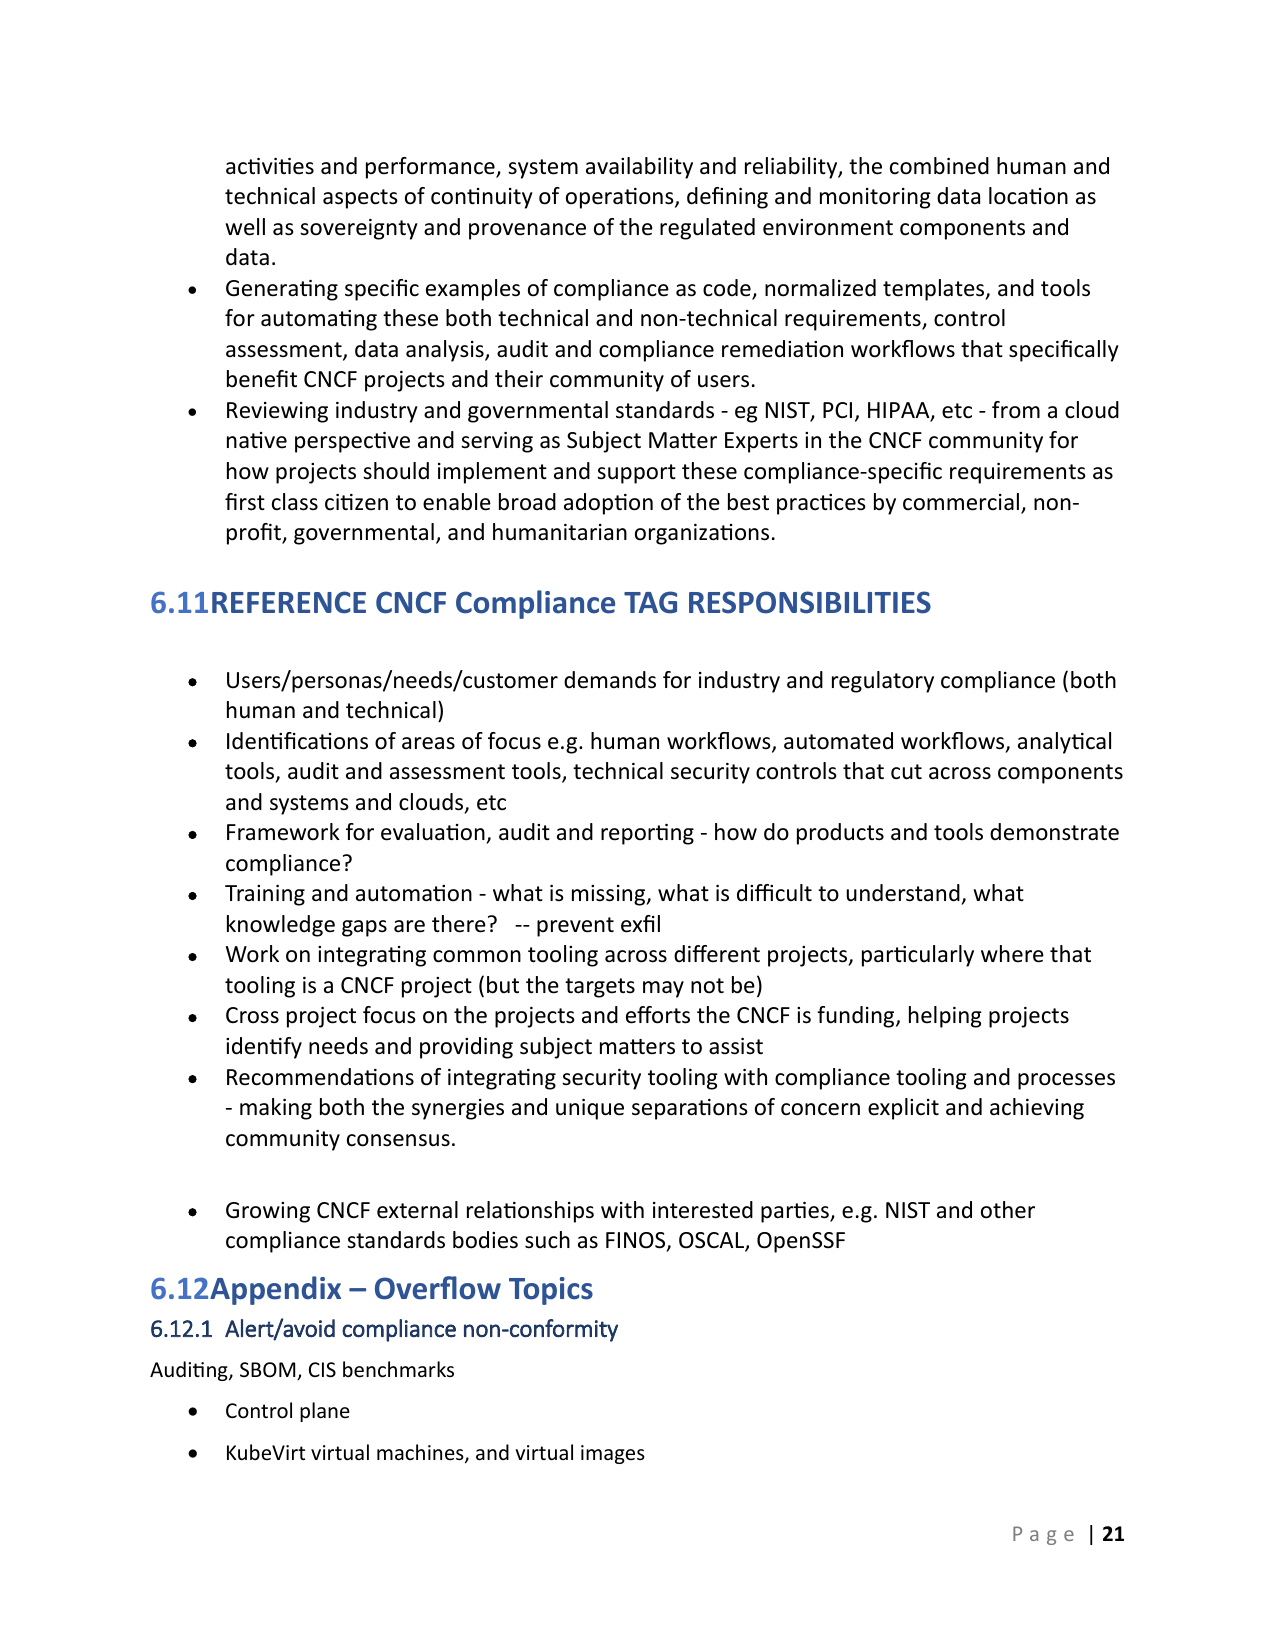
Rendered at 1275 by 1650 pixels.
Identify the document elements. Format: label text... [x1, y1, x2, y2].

list Work on integrating common tooling across different projects, particularly where that tooling is a CNCF project (but the targets may not be) [187, 938, 1125, 999]
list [187, 150, 1125, 272]
list Recommendations of integrating security tooling with compliance tooling and processes - making both the synergies and unique separations of concern explicit and achieving community consensus. [187, 1061, 1125, 1152]
list Growing CNCF external relationships with interested parties, e.g. NIST and other compliance standards bodies such as FINOS, OSCAL, OpenSSF [187, 1194, 1125, 1255]
list Reviewing industry and governmental standards - eg NIST, PCI, HIPAA, etc - from a cloud native perspective and serving as Subject Matter Experts in the CNCF community for how projects should implement and support these compliance-specific requirements as first class citizen to enable broad adoption of the best practices by commercial, non-profit, governmental, and humanitarian organizations. [187, 394, 1125, 547]
list Auditing, SBOM, CIS benchmarks [150, 1355, 1125, 1383]
subtitle Alert/avoid compliance non-conformity [150, 1312, 1125, 1343]
list Users/personas/needs/customer demands for industry and regulatory compliance (both human and technical) [187, 664, 1125, 725]
list Generating specific examples of compliance as code, normalized templates, and tools for automating these both technical and non-technical requirements, control assessment, data analysis, audit and compliance remediation workflows that specifically benefit CNCF projects and their community of users. [187, 272, 1125, 394]
list Cross project focus on the projects and efforts the CNCF is funding, helping projects identify needs and providing subject matters to assist [187, 999, 1125, 1061]
text Control plane [187, 1396, 1125, 1424]
subtitle Appendix – Overflow Topics [150, 1267, 1125, 1308]
list Training and automation - what is missing, what is difficult to understand, what knowledge gaps are there? -- prevent exfil [187, 877, 1125, 938]
list Identifications of areas of focus e.g. human workflows, automated workflows, analytical tools, audit and assessment tools, technical security controls that cut across components and systems and clouds, etc [187, 725, 1125, 816]
subtitle REFERENCE CNCF Compliance TAG RESPONSIBILITIES [150, 581, 1125, 622]
text KubeVirt virtual machines, and virtual images [187, 1437, 1125, 1466]
list Framework for evaluation, audit and reporting - how do products and tools demonstrate compliance? [187, 816, 1125, 877]
